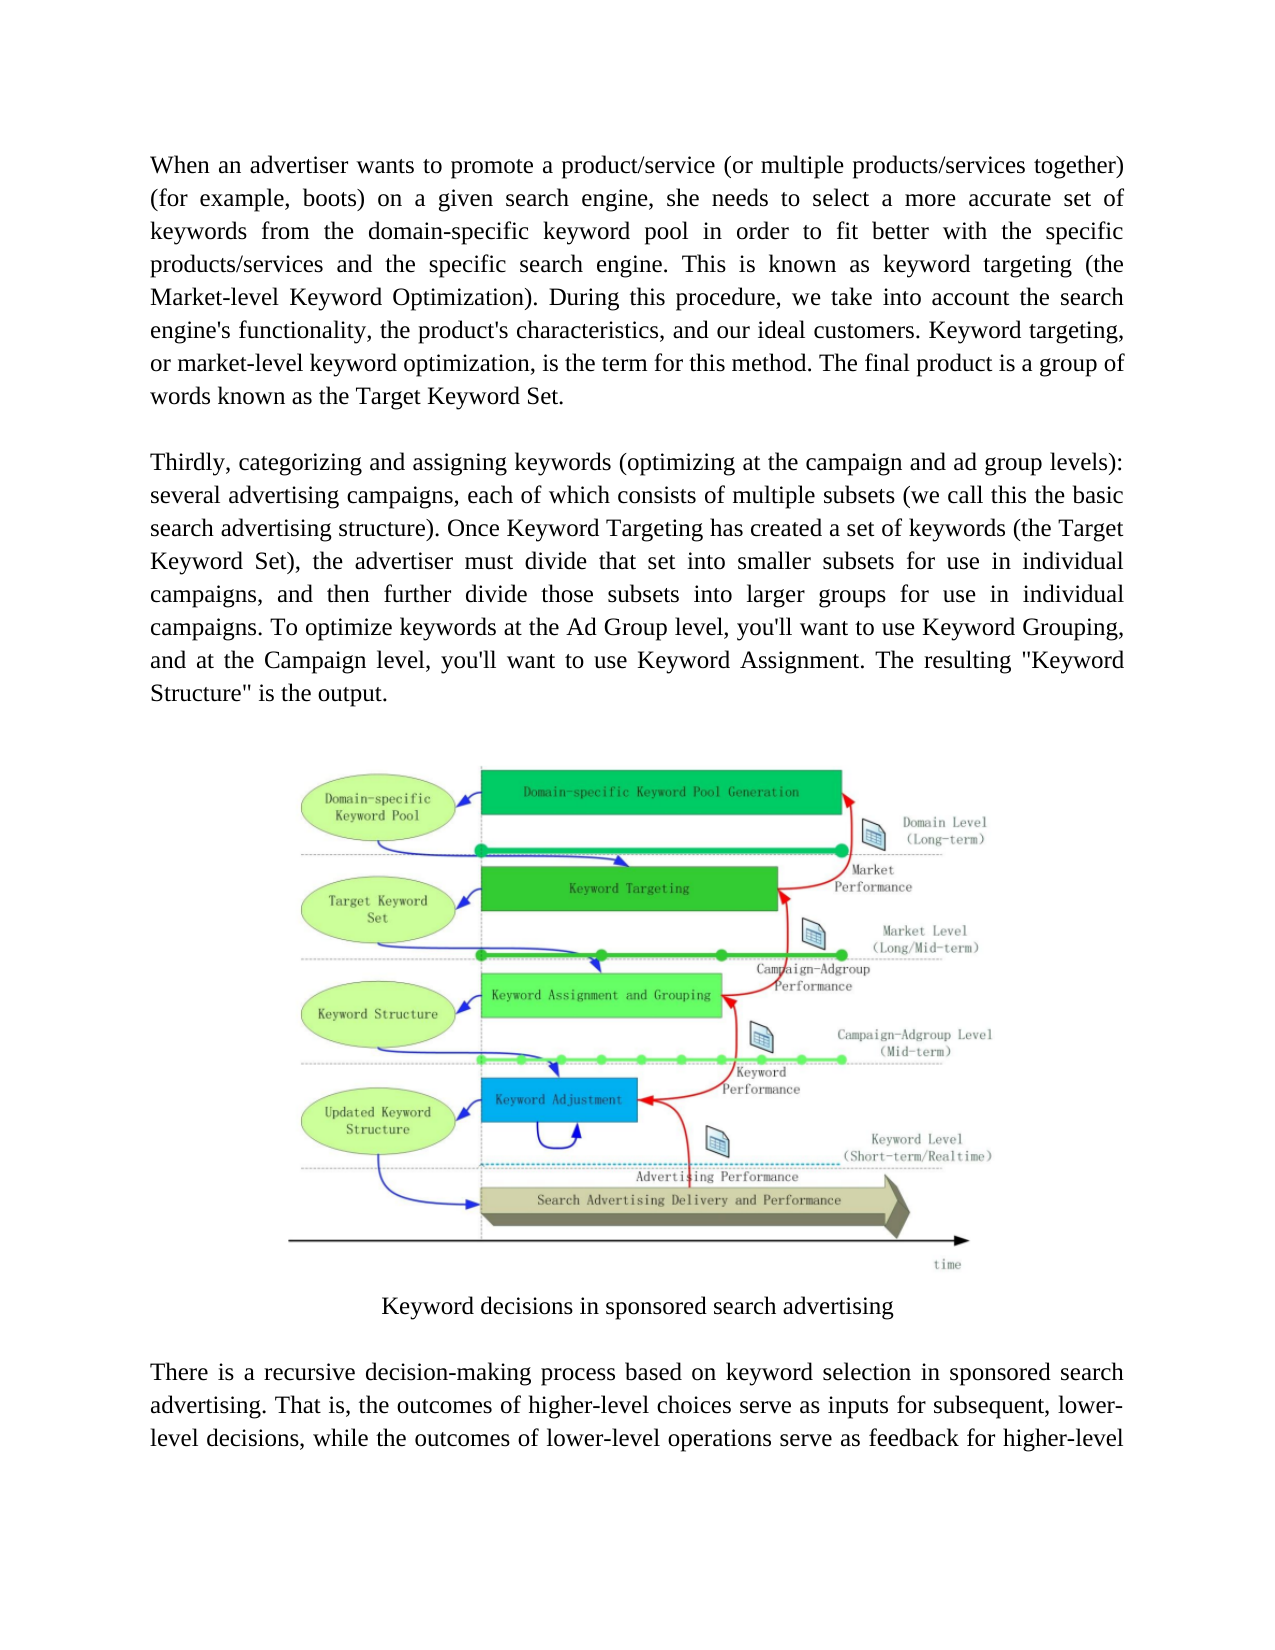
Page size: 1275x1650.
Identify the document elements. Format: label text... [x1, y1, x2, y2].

text Keyword decisions in sponsored search advertising [150, 1291, 1125, 1320]
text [150, 1357, 1125, 1452]
text When an advertiser wants to promote a product/service (or multiple products/services together) (for example, boots) on a given search engine, she needs to select a more accurate set of keywords from the domain-specific keyword pool in order to fit better with the specific products/services and the specific search engine. This is known as keyword targeting (the Market-level Keyword Optimization). During this procedure, we take into account the search engine's functionality, the product's characteristics, and our ideal customers. Keyword targeting, or market-level keyword optimization, is the term for this method. The final product is a group of words known as the Target Keyword Set. [150, 150, 1125, 410]
text Thirdly, categorizing and assigning keywords (optimizing at the campaign and ad group levels): several advertising campaigns, each of which consists of multiple subsets (we call this the basic search advertising structure). Once Keyword Targeting has created a set of keywords (the Target Keyword Set), the advertiser must divide that set into smaller subsets for use in individual campaigns, and then further divide those subsets into larger groups for use in individual campaigns. To optimize keywords at the Ad Group level, you'll want to use Keyword Grouping, and at the Campaign level, you'll want to use Keyword Assignment. The resulting "Keyword Structure" is the output. [150, 447, 1125, 707]
picture [252, 744, 1023, 1288]
